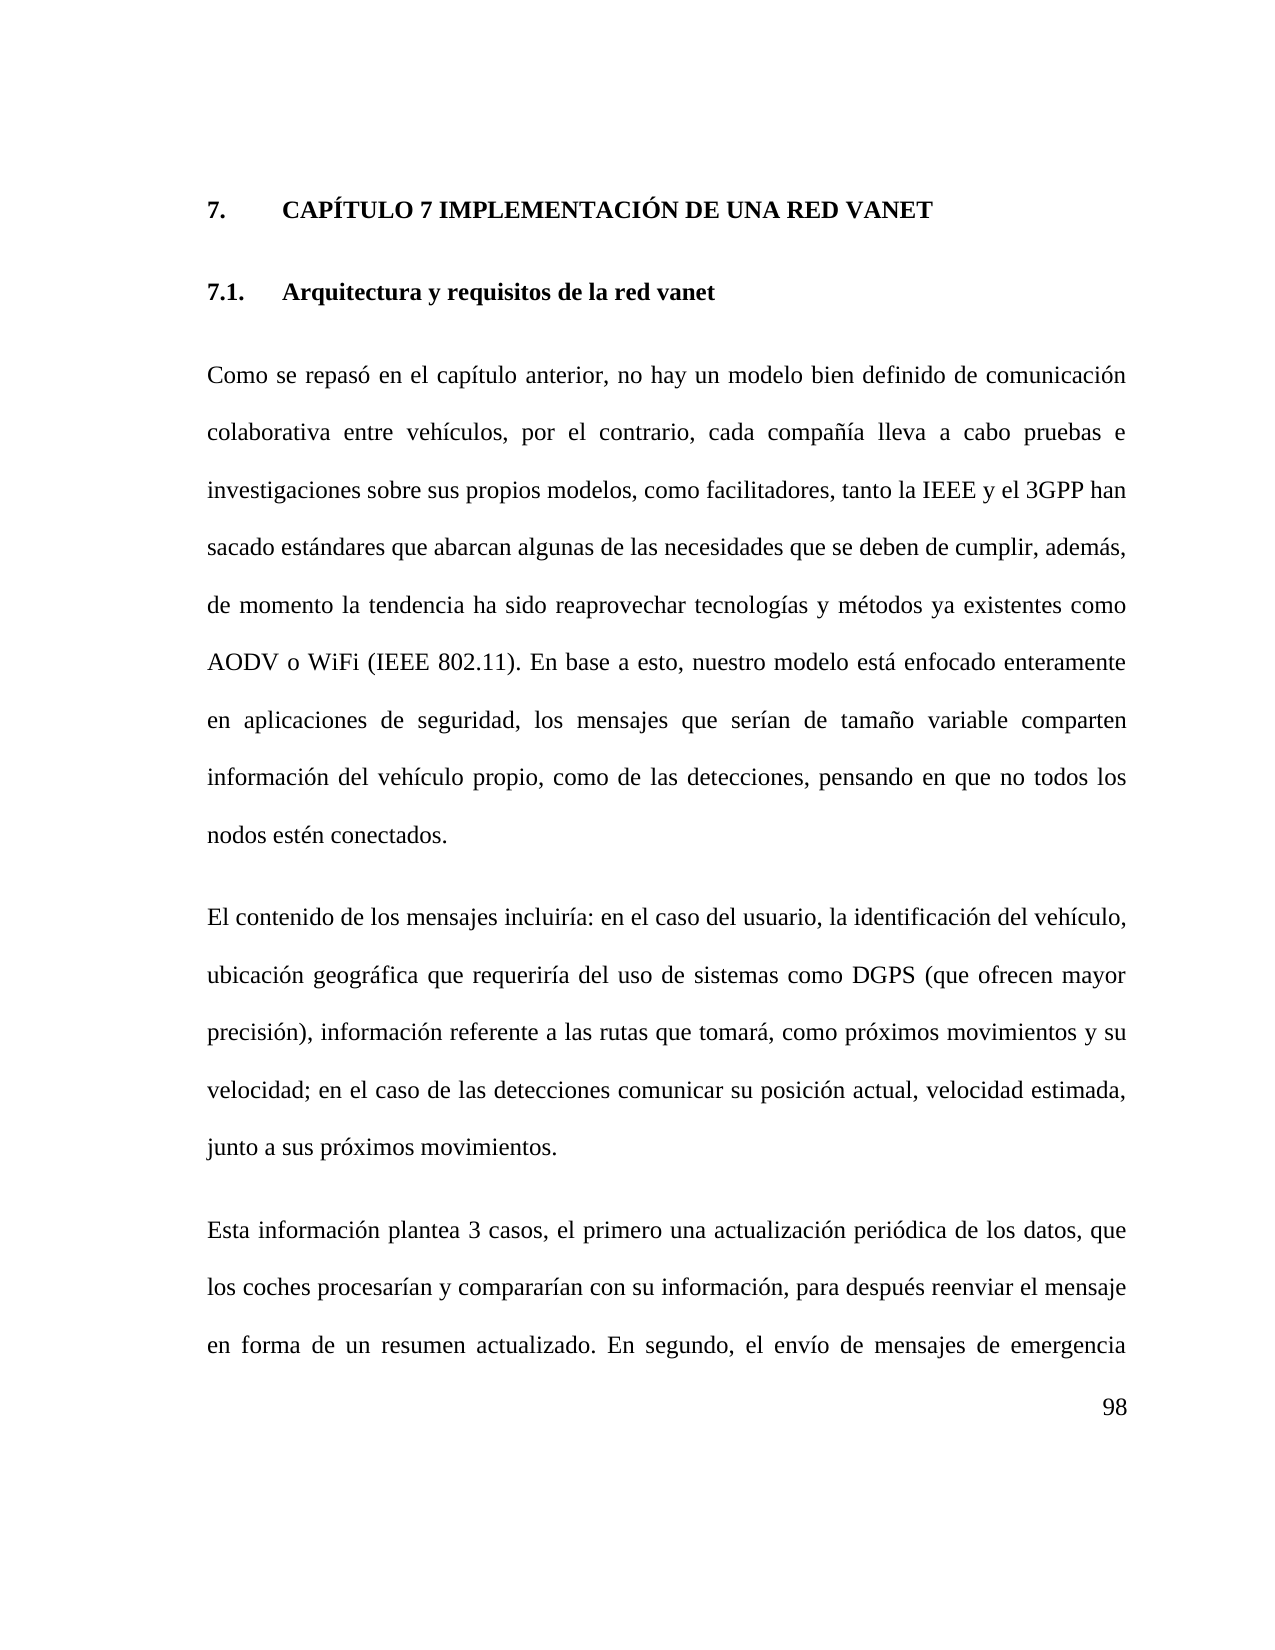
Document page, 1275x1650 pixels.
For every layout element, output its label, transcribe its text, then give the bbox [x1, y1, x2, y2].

text El contenido de los mensajes incluiría: en el caso del usuario, la identificación del vehículo, ubicación geográfica que requeriría del uso de sistemas como DGPS (que ofrecen mayor precisión), información referente a las rutas que tomará, como próximos movimientos y su velocidad; en el caso de las detecciones comunicar su posición actual, velocidad estimada, junto a sus próximos movimientos. [207, 902, 1127, 1161]
text Como se repasó en el capítulo anterior, no hay un modelo bien definido de comunicación colaborativa entre vehículos, por el contrario, cada compañía lleva a cabo pruebas e investigaciones sobre sus propios modelos, como facilitadores, tanto la IEEE y el 3GPP han sacado estándares que abarcan algunas de las necesidades que se deben de cumplir, además, de momento la tendencia ha sido reaprovechar tecnologías y métodos ya existentes como AODV o WiFi (IEEE 802.11). En base a esto, nuestro modelo está enfocado enteramente en aplicaciones de seguridad, los mensajes que serían de tamaño variable comparten información del vehículo propio, como de las detecciones, pensando en que no todos los nodos estén conectados. [207, 360, 1127, 849]
subtitle Capítulo 7 Implementación de una red vanet [207, 195, 1127, 224]
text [207, 1215, 1127, 1359]
subtitle Arquitectura y requisitos de la red vanet [207, 277, 1127, 306]
